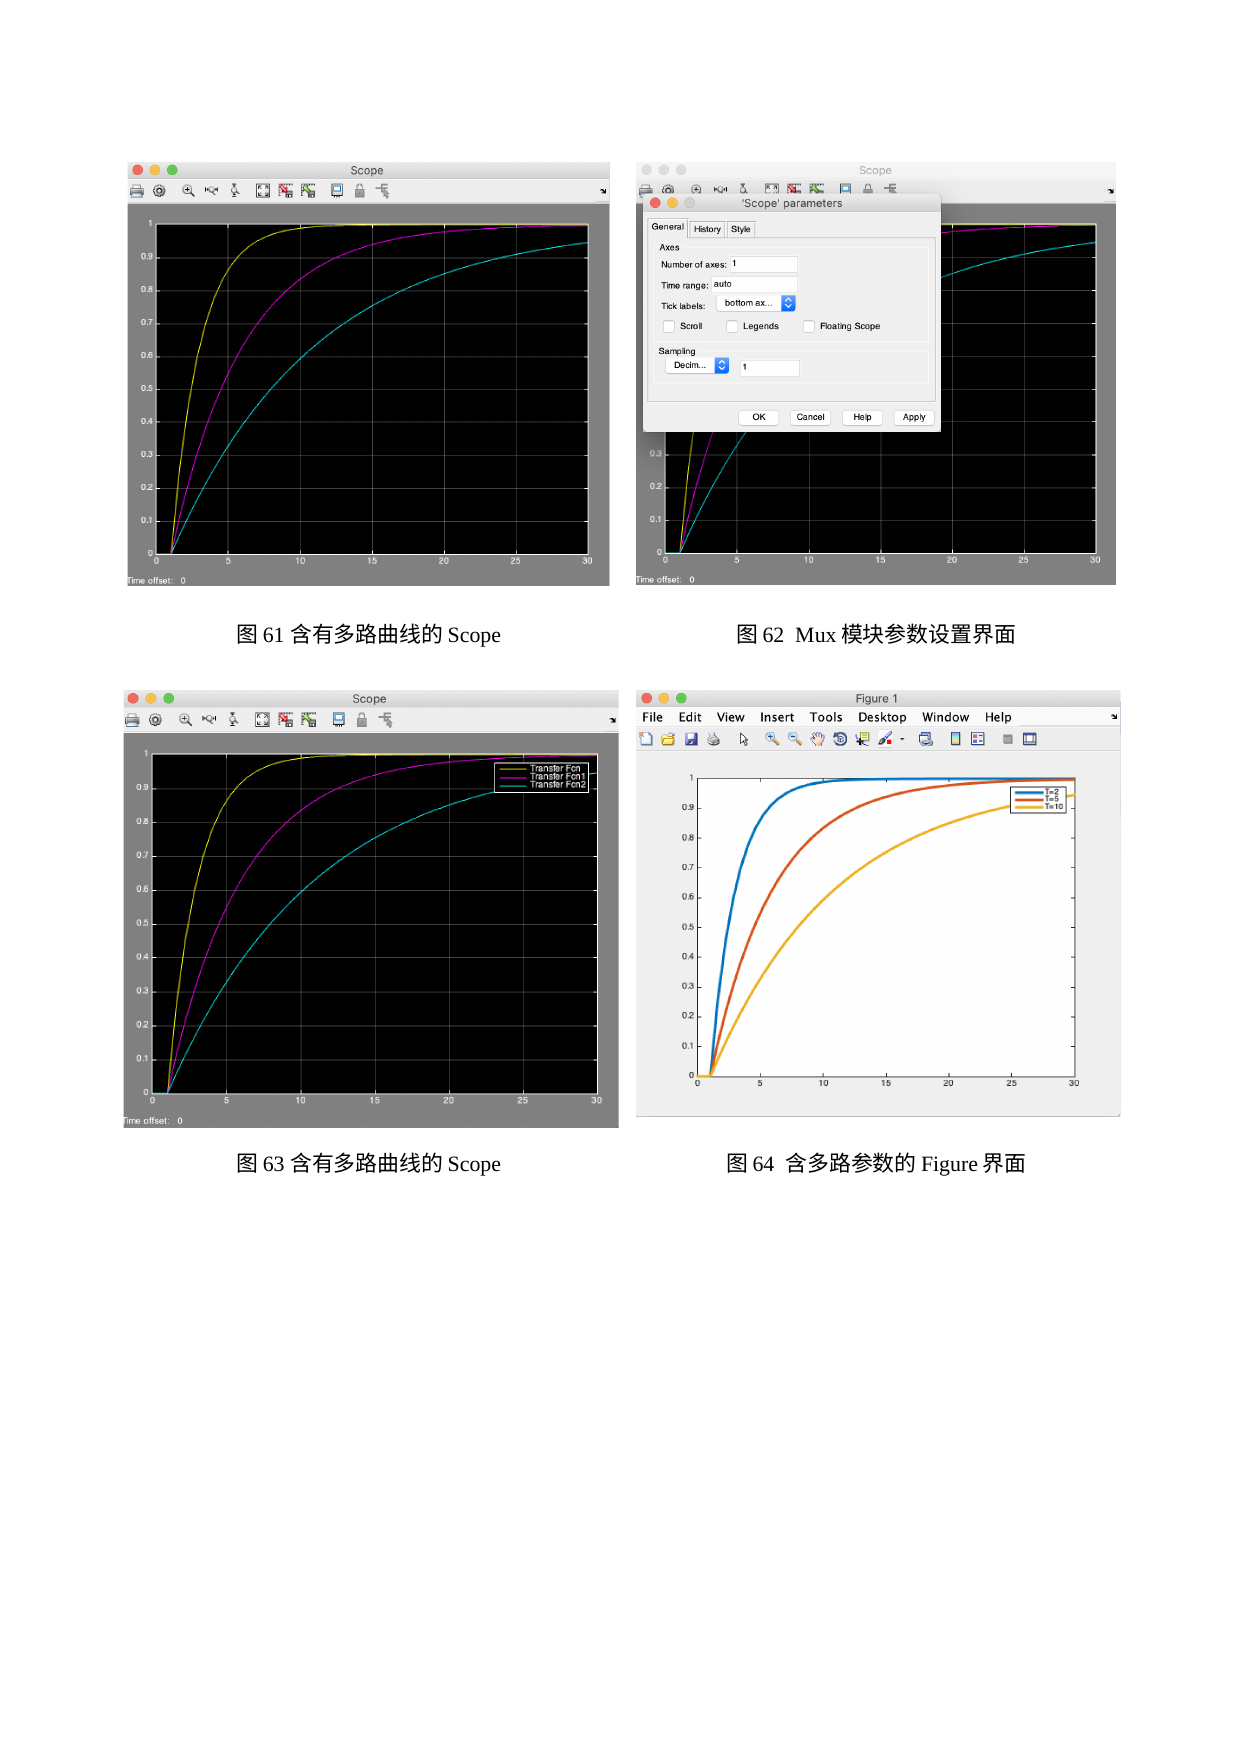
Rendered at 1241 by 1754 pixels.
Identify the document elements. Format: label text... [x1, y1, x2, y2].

table_header 图62 Mux模块参数设置界面 [625, 162, 1127, 649]
table_header 图64 含多路参数的Figure界面 [625, 690, 1127, 1178]
picture [127, 162, 610, 586]
picture [636, 162, 1116, 585]
table_header 图63 含有多路曲线的Scope [113, 690, 625, 1178]
table_header 图61 含有多路曲线的Scope [113, 162, 625, 649]
picture [636, 690, 1121, 1117]
picture [123, 690, 619, 1128]
